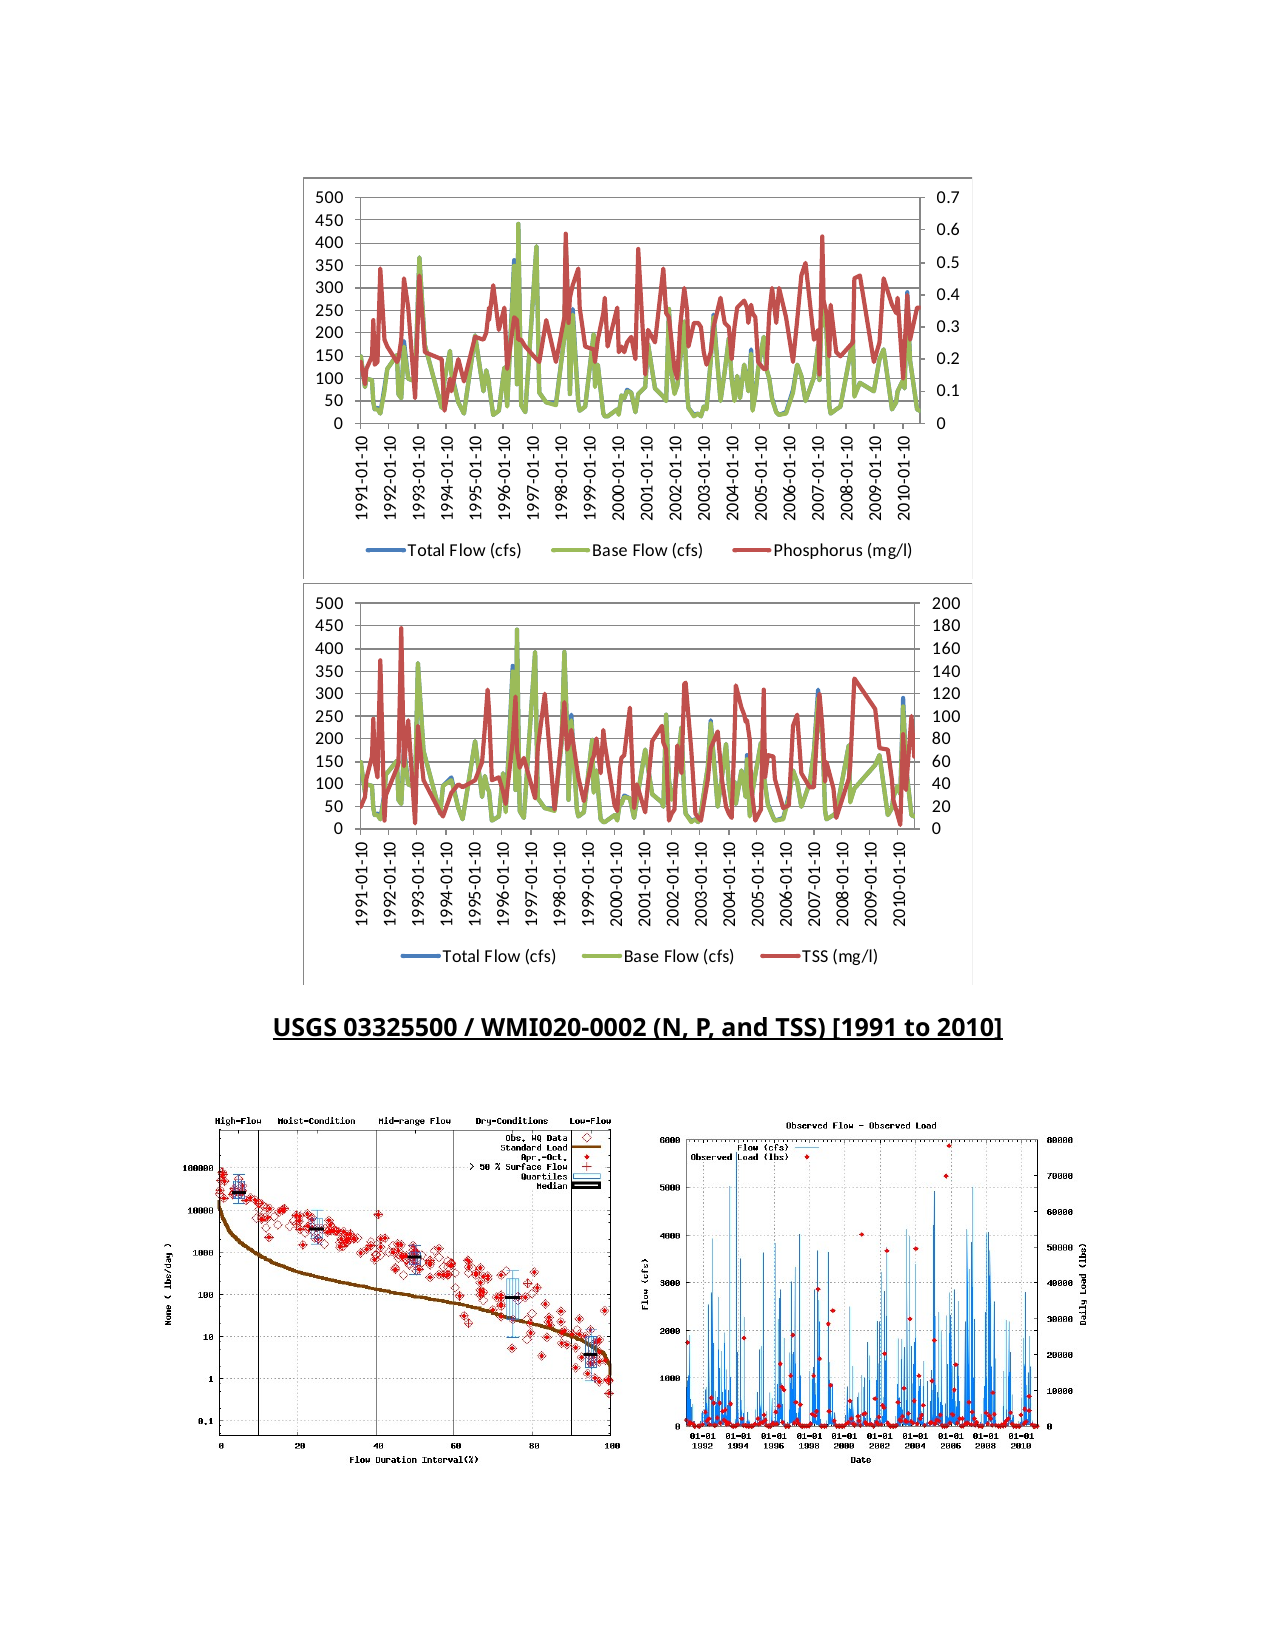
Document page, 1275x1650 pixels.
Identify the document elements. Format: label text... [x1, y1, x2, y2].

text USGS 03325500 / WMI020-0002 (N, P, and TSS) [1991 to 2010] [150, 1009, 1125, 1043]
picture [627, 1111, 1101, 1466]
picture [150, 1111, 623, 1466]
